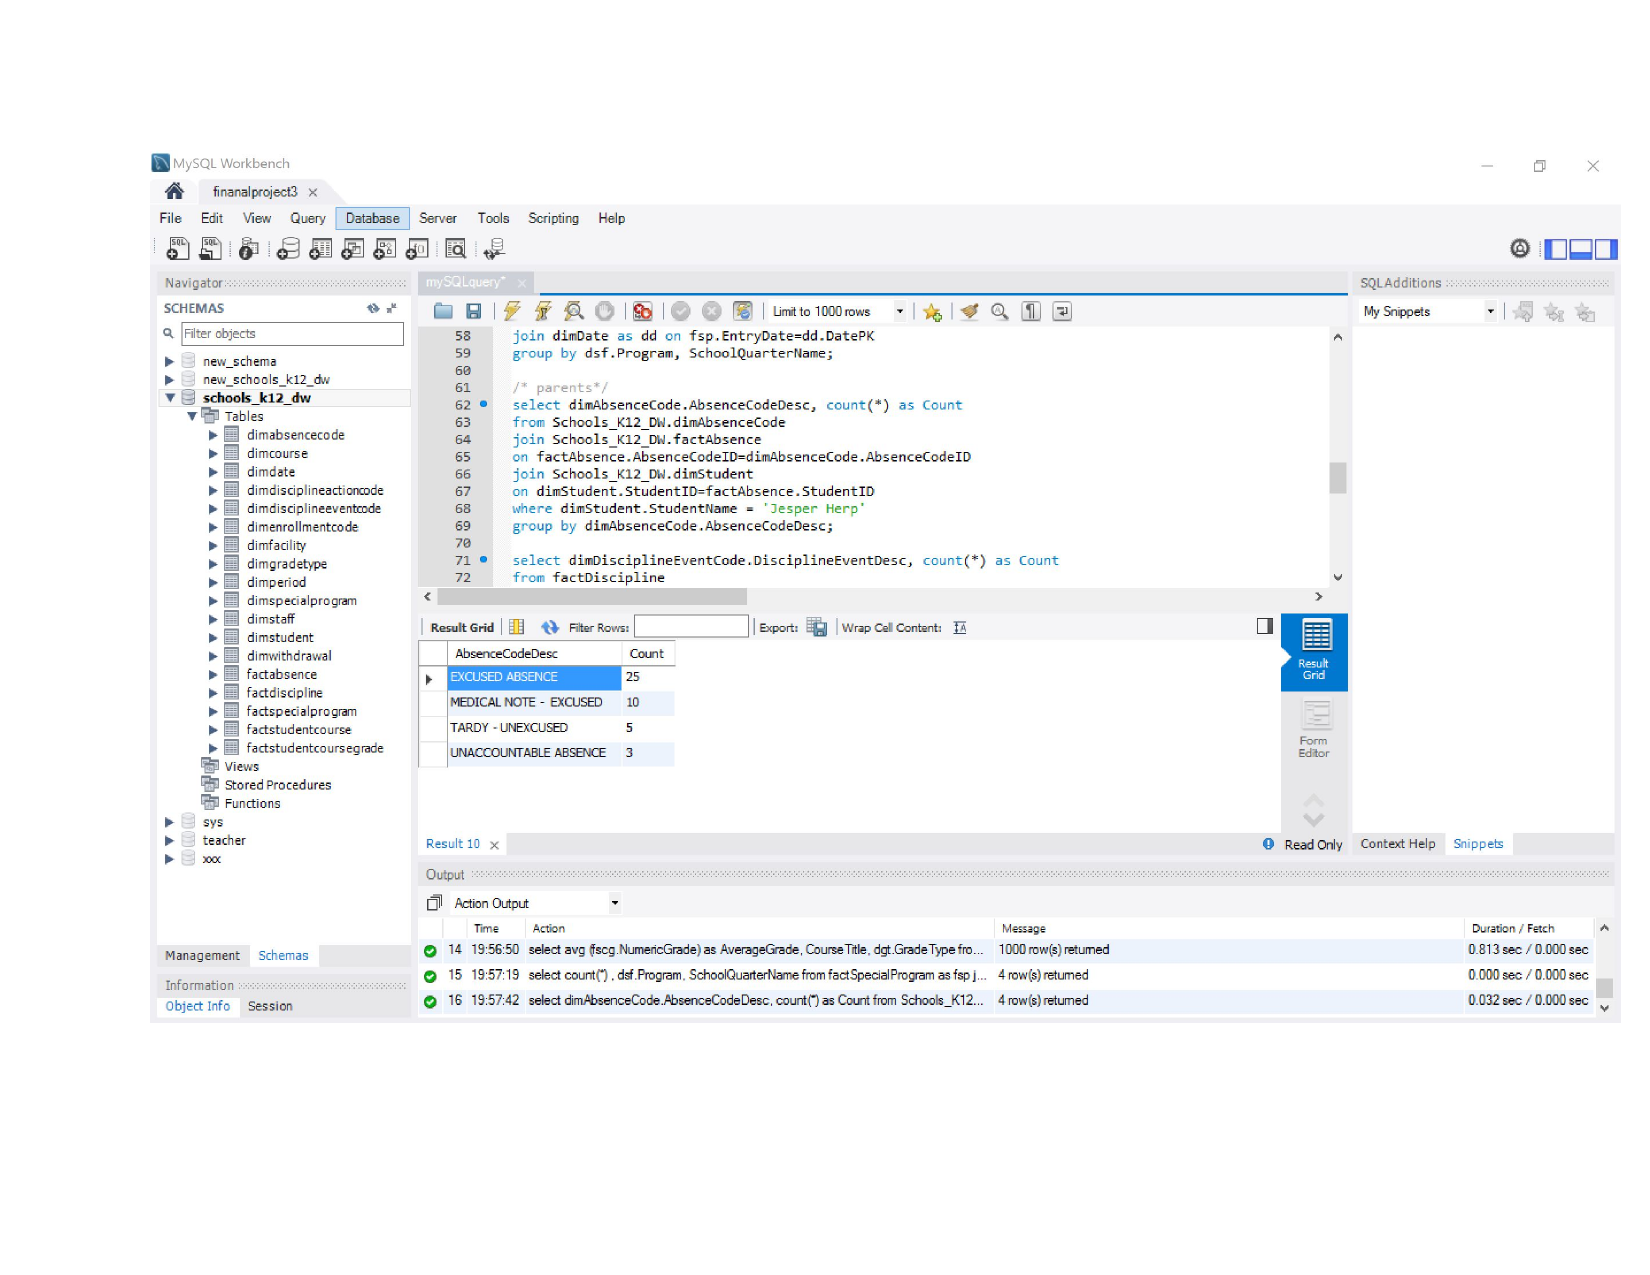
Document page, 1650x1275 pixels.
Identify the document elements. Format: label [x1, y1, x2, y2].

picture [150, 150, 1621, 1023]
